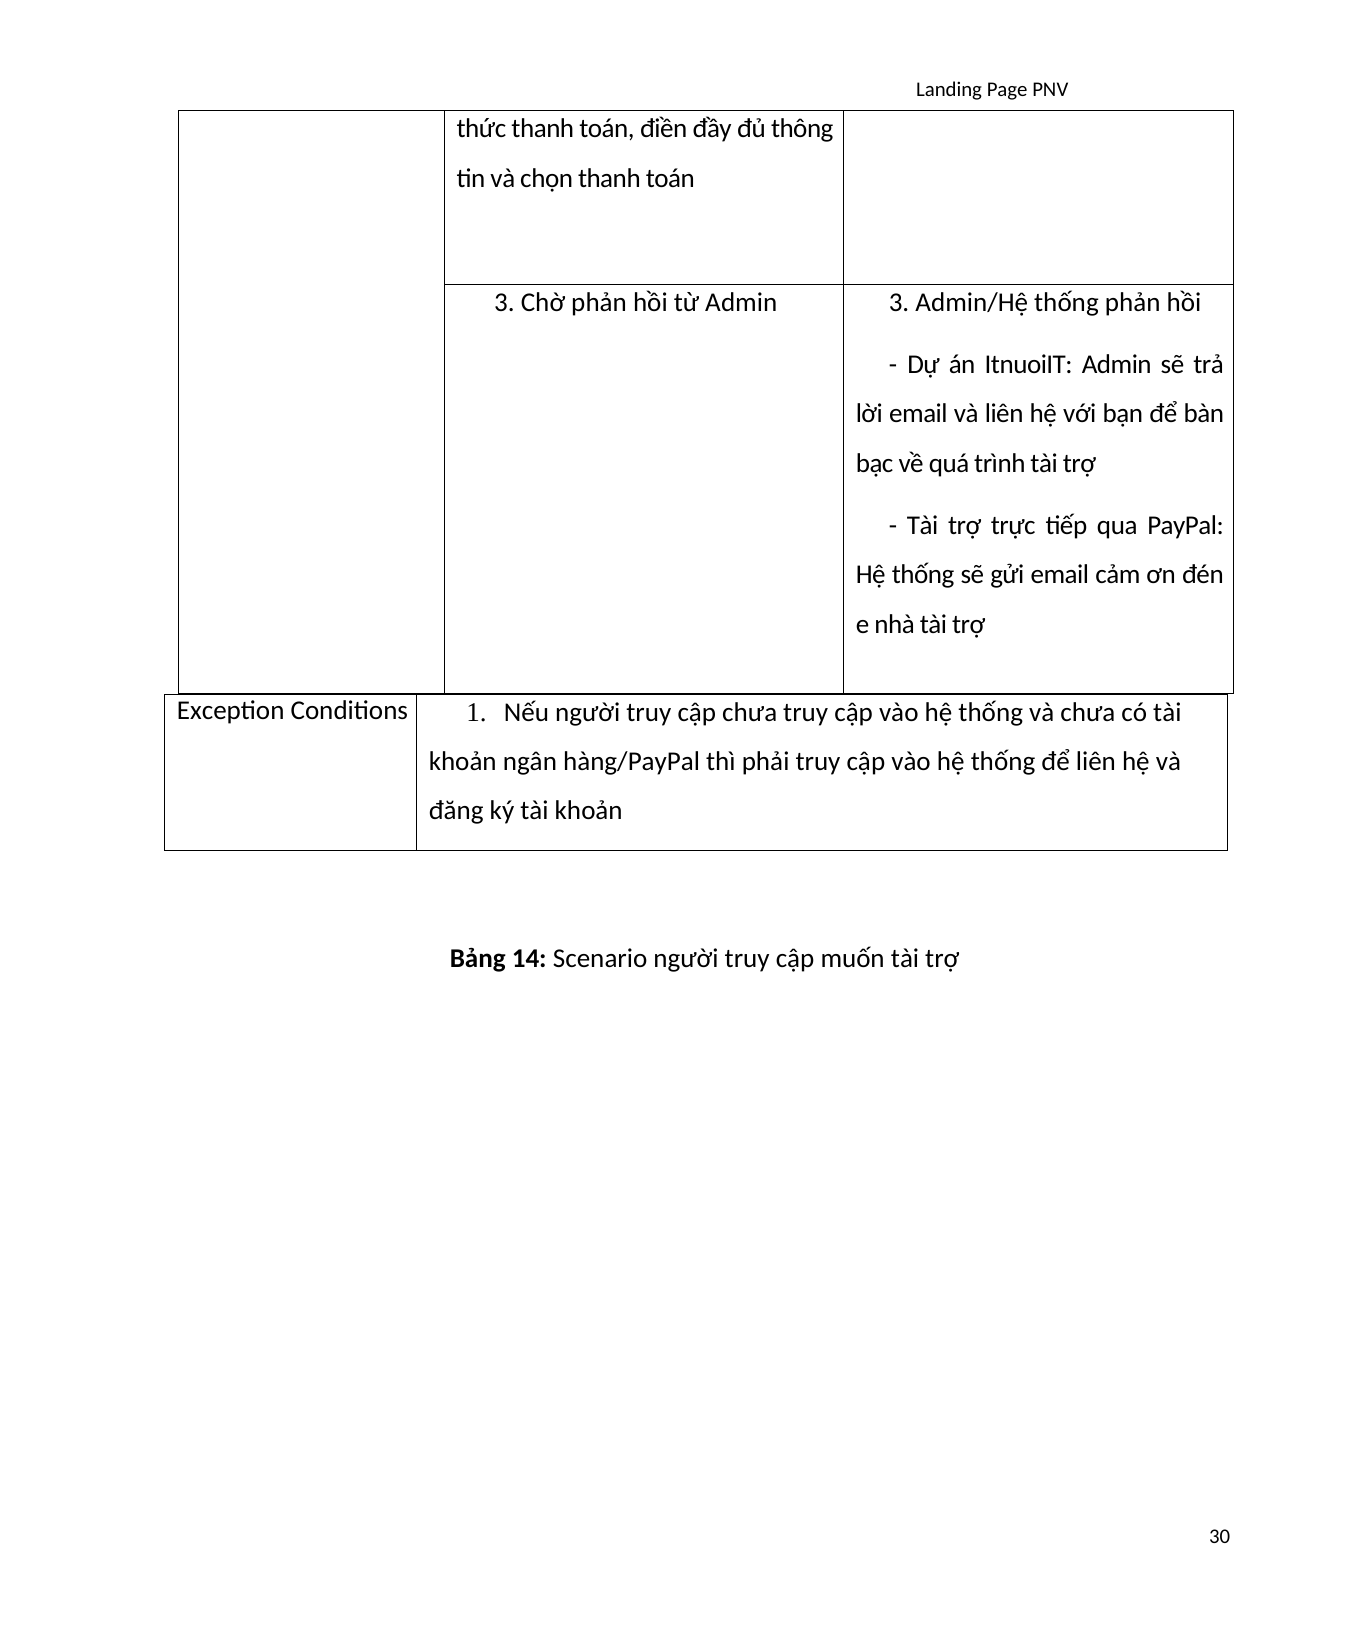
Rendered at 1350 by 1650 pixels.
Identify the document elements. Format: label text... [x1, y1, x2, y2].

table_header Exception Conditions [165, 695, 416, 850]
text Bảng 14: Scenario người truy cập muốn tài trợ [246, 943, 1163, 974]
table_cell 3. Chờ phản hồi từ Admin [445, 285, 843, 693]
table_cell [844, 111, 1233, 284]
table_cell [445, 111, 843, 284]
table_header Nếu người truy cập chưa truy cập vào hệ thống và chưa có tài khoản ngân hàng/PayPal thì phải truy cập vào hệ thống để liên hệ và đăng ký tài khoản [417, 695, 1227, 850]
table_cell 3. Admin/Hệ thống phản hồi - Dự án ItnuoiIT: Admin sẽ trả lời email và liên hệ với bạn để bàn bạc về quá trình tài trợ - Tài trợ trực tiếp qua PayPal: Hệ thống sẽ gửi email cảm ơn đén e nhà tài trợ [844, 285, 1233, 693]
